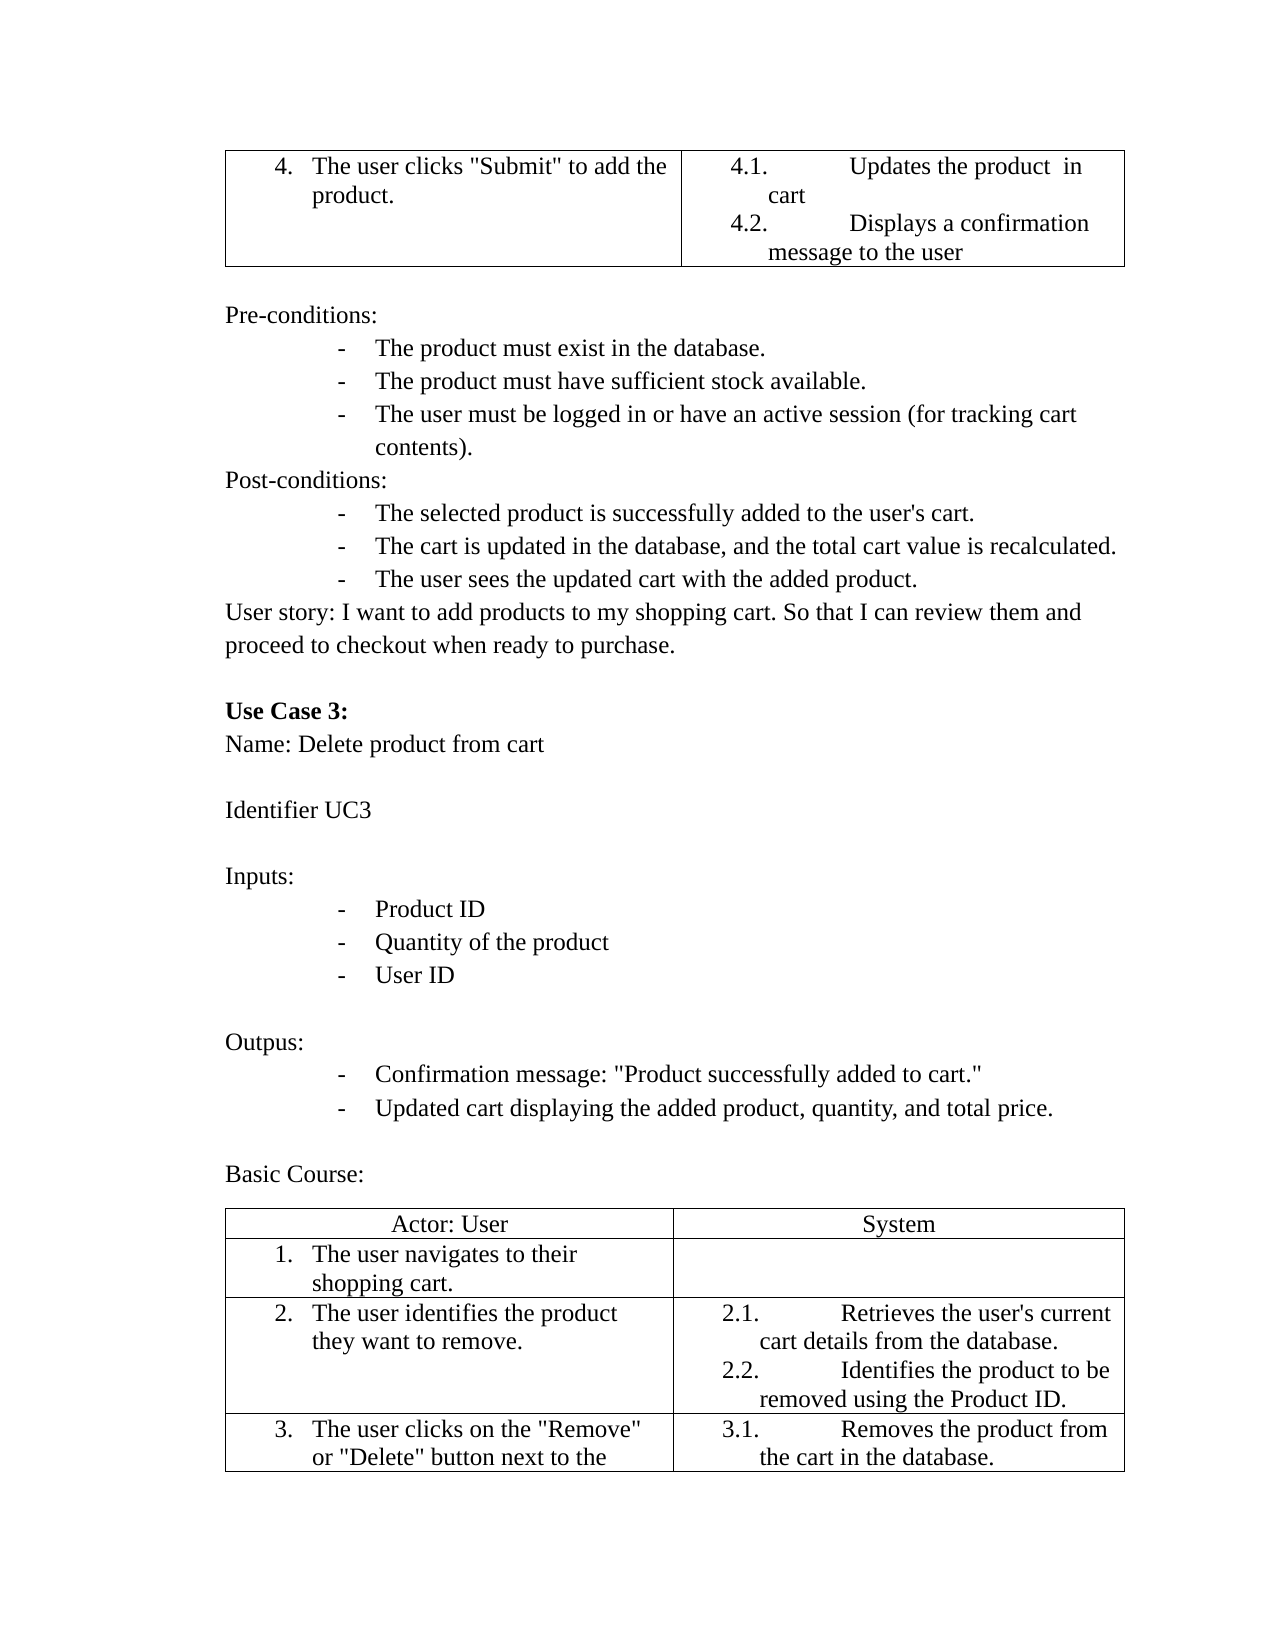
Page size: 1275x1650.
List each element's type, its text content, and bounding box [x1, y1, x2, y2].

table_cell The user navigates to their shopping cart. [226, 1239, 673, 1297]
list Updated cart displaying the added product, quantity, and total price. [337, 1093, 1125, 1121]
list Product ID [337, 894, 1125, 923]
table_cell The user clicks "Submit" to add the product. [226, 151, 681, 266]
list The product must exist in the database. [337, 333, 1125, 362]
list The cart is updated in the database, and the total cart value is recalculated. [337, 531, 1125, 560]
list User ID [337, 961, 1125, 989]
list The product must have sufficient stock available. [337, 366, 1125, 395]
table_cell Updates the product in cart Displays a confirmation message to the user [682, 151, 1124, 266]
list Identifier UC3 [225, 795, 1125, 824]
table_header Actor: User [226, 1209, 673, 1238]
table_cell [226, 1414, 673, 1471]
list The user must be logged in or have an active session (for tracking cart contents). [337, 399, 1125, 461]
table_cell [674, 1239, 1124, 1297]
list Outpus: [225, 1027, 1125, 1055]
list Name: Delete product from cart [225, 729, 1125, 758]
list The selected product is successfully added to the user's cart. [337, 498, 1125, 527]
table_cell Retrieves the user's current cart details from the database. Identifies the product to be removed using the Product ID. [674, 1298, 1124, 1413]
list Quantity of the product [337, 927, 1125, 956]
table_header System [674, 1209, 1124, 1238]
list Basic Course: [225, 1159, 1125, 1187]
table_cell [674, 1414, 1124, 1471]
list User story: I want to add products to my shopping cart. So that I can review them and proceed to checkout when ready to purchase. [225, 597, 1125, 659]
list The user sees the updated cart with the added product. [337, 564, 1125, 593]
table_cell The user identifies the product they want to remove. [226, 1298, 673, 1413]
list Use Case 3: [225, 696, 1125, 725]
list Inputs: [225, 861, 1125, 890]
list Post-conditions: [225, 465, 1125, 494]
list Pre-conditions: [225, 300, 1125, 329]
list Confirmation message: "Product successfully added to cart." [337, 1059, 1125, 1088]
